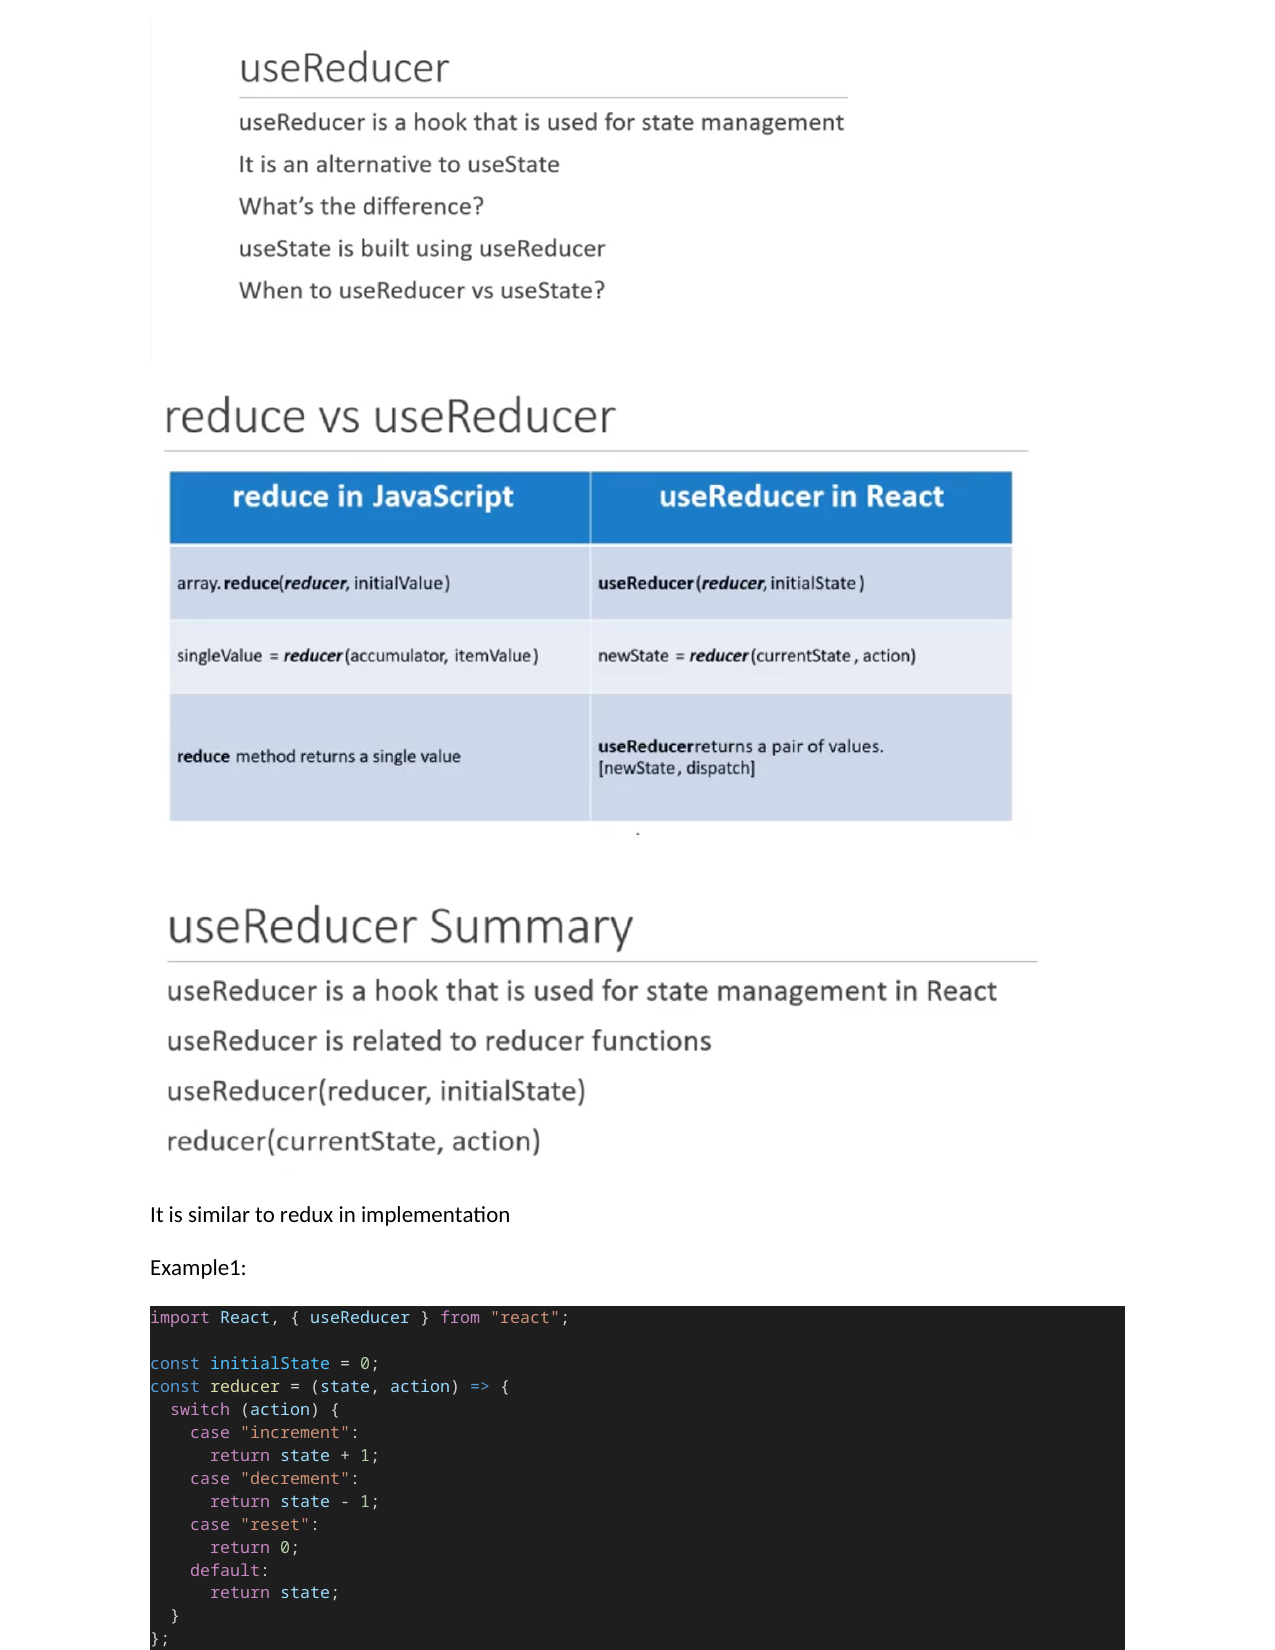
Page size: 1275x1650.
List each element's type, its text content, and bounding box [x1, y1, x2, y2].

text return state; [150, 1581, 1125, 1604]
text It is similar to redux in implementation [150, 1200, 1125, 1228]
text case "decrement": [150, 1466, 1125, 1489]
text const initialState = 0; [150, 1352, 1125, 1375]
text switch (action) { [150, 1398, 1125, 1421]
text const reducer = (state, action) => { [150, 1375, 1125, 1398]
text default: [150, 1558, 1125, 1581]
text return state - 1; [150, 1489, 1125, 1512]
text return state + 1; [150, 1443, 1125, 1466]
text case "reset": [150, 1512, 1125, 1535]
text case "increment": [150, 1421, 1125, 1443]
text Example1: [150, 1253, 1125, 1281]
picture [150, 859, 1038, 1175]
text }; [150, 1627, 1125, 1650]
text return 0; [150, 1535, 1125, 1558]
picture [150, 18, 848, 364]
text import React, { useReducer } from "react"; [150, 1306, 1125, 1329]
picture [150, 388, 1038, 835]
text } [150, 1604, 1125, 1627]
